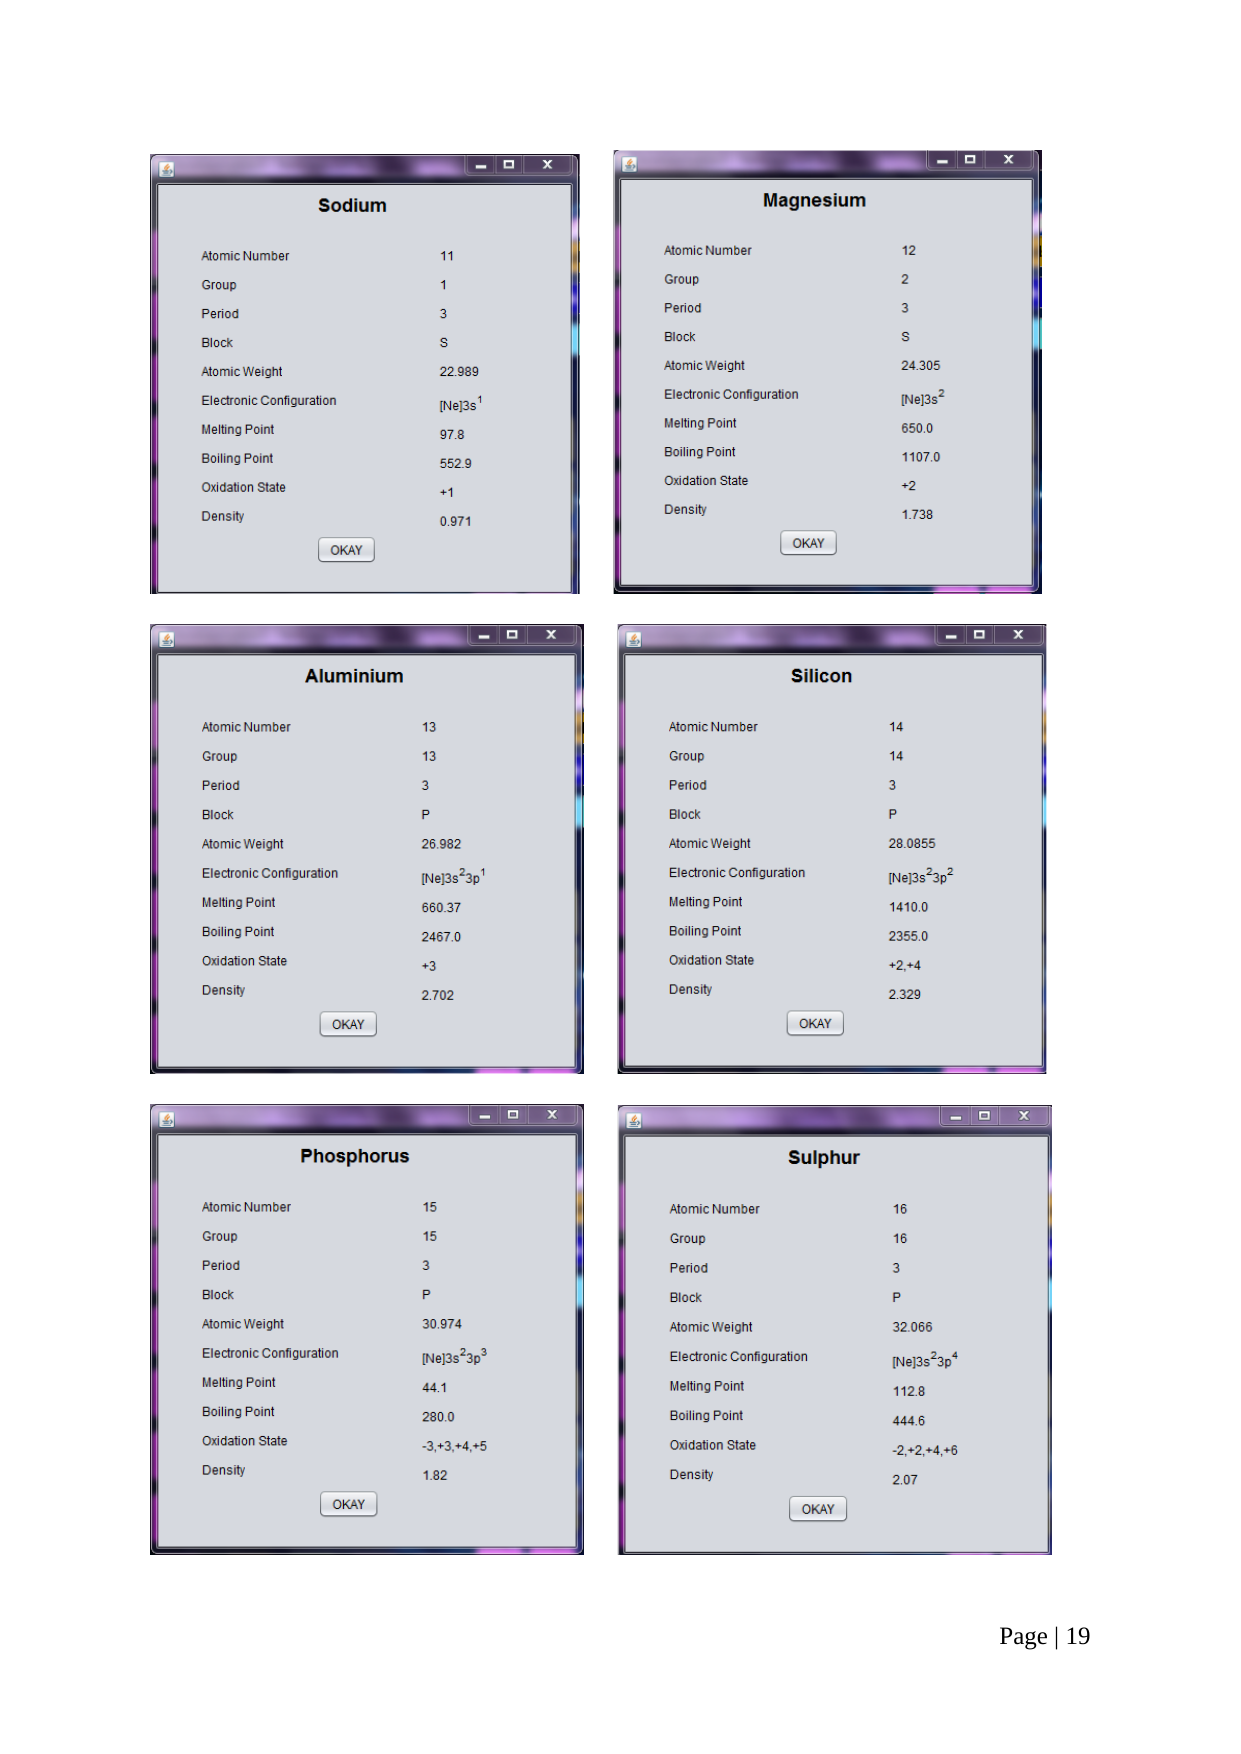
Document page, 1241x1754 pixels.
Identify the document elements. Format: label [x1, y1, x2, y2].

picture [613, 150, 1042, 594]
picture [150, 154, 580, 594]
picture [150, 624, 584, 1074]
picture [150, 1104, 584, 1555]
picture [617, 1105, 1052, 1555]
picture [617, 624, 1047, 1074]
